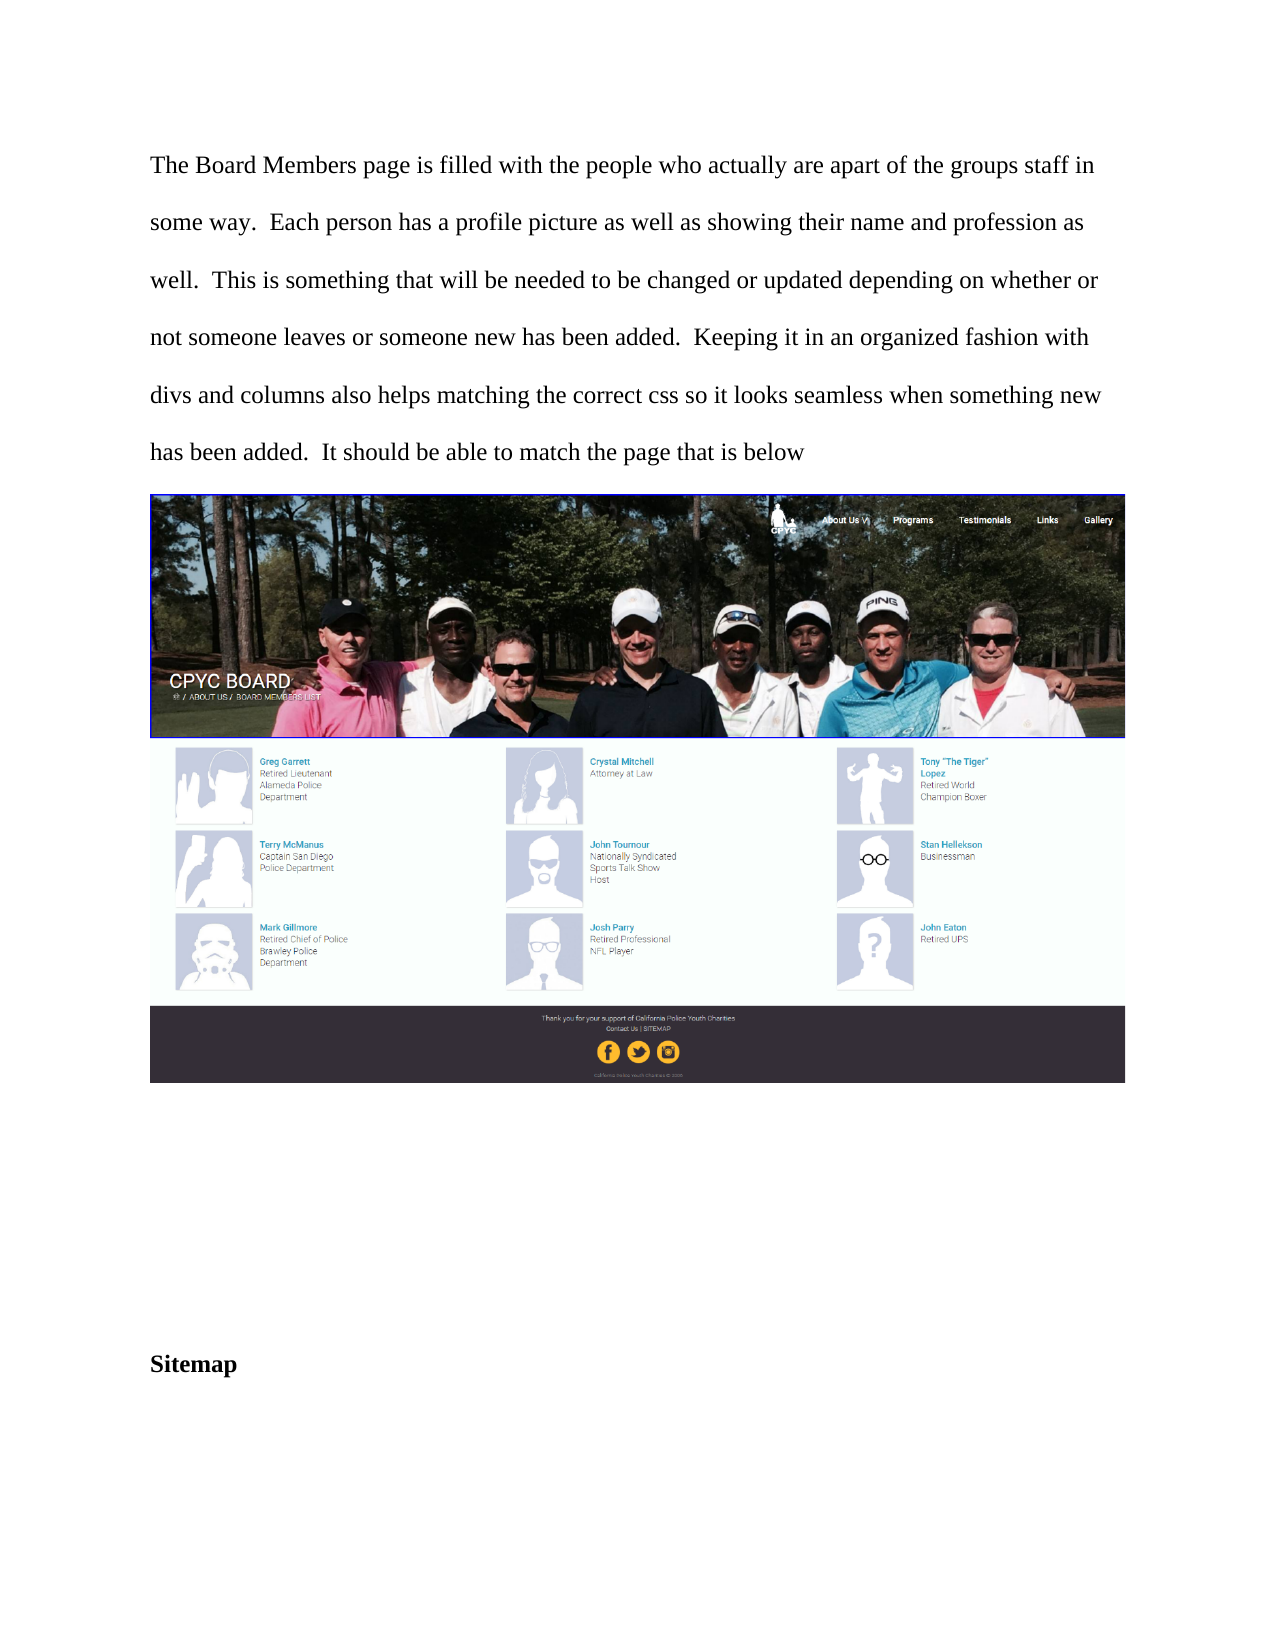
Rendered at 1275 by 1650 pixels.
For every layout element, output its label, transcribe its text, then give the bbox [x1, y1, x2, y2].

text The Board Members page is filled with the people who actually are apart of the groups staff in some way. Each person has a profile picture as well as showing their name and profession as well. This is something that will be needed to be changed or updated depending on whether or not someone leaves or someone new has been added. Keeping it in an organized fashion with divs and columns also helps matching the correct css so it looks seamless when something new has been added. It should be able to match the page that is below [150, 150, 1125, 494]
text Sitemap [150, 1349, 1125, 1378]
picture [150, 494, 1125, 1083]
